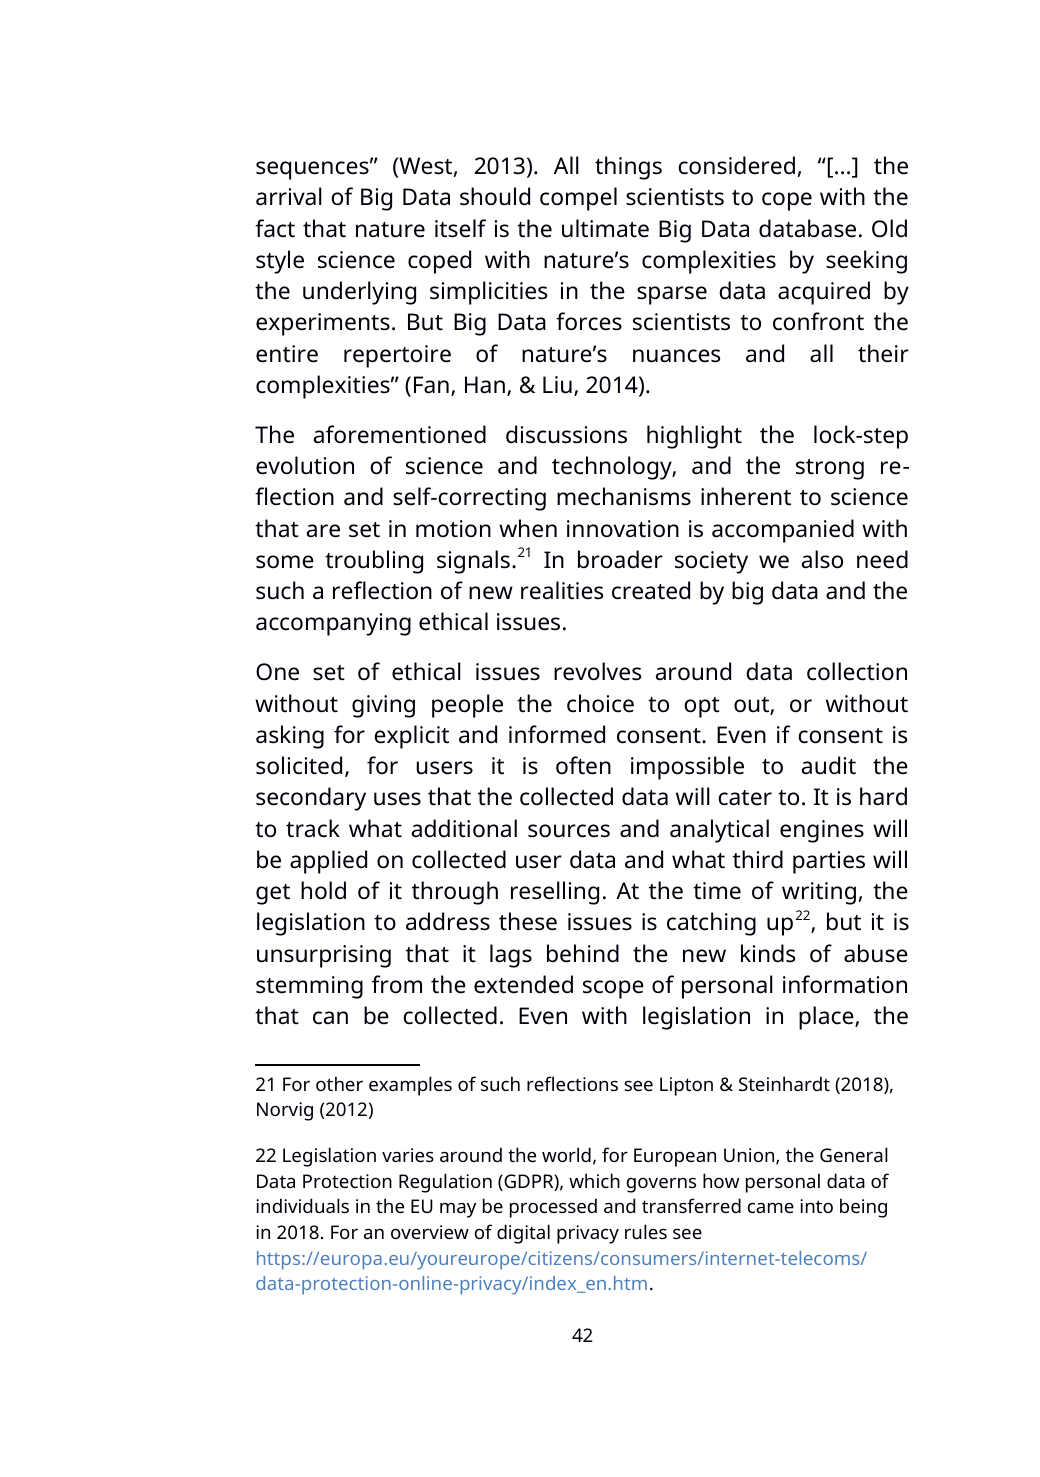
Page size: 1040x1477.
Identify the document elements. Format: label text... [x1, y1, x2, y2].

text One set of ethical issues revolves around data collection without giving people the choice to opt out, or without asking for explicit and informed consent. Even if consent is solicited, for users it is often impossible to audit the secondary uses that the collected data will cater to. It is hard to track what additional sources and analytical engines will be applied on collected user data and what third parties will get hold of it through reselling. At the time of writing, the legislation to address these issues is catching up, but it is unsurprising that it lags behind the new kinds of abuse stemming from the extended scope of personal information that can be collected. Even with legislation in place, the enforceability is low and even learning about misuse is difficult without help from whistleblowers. [255, 656, 910, 1031]
text The aforementioned discussions highlight the lock-step evolution of science and technology, and the strong reflection and self-correcting mechanisms inherent to science that are set in motion when innovation is accompanied with some troubling signals. In broader society we also need such a reflection of new realities created by big data and the accompanying ethical issues. [255, 419, 910, 637]
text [255, 150, 910, 400]
